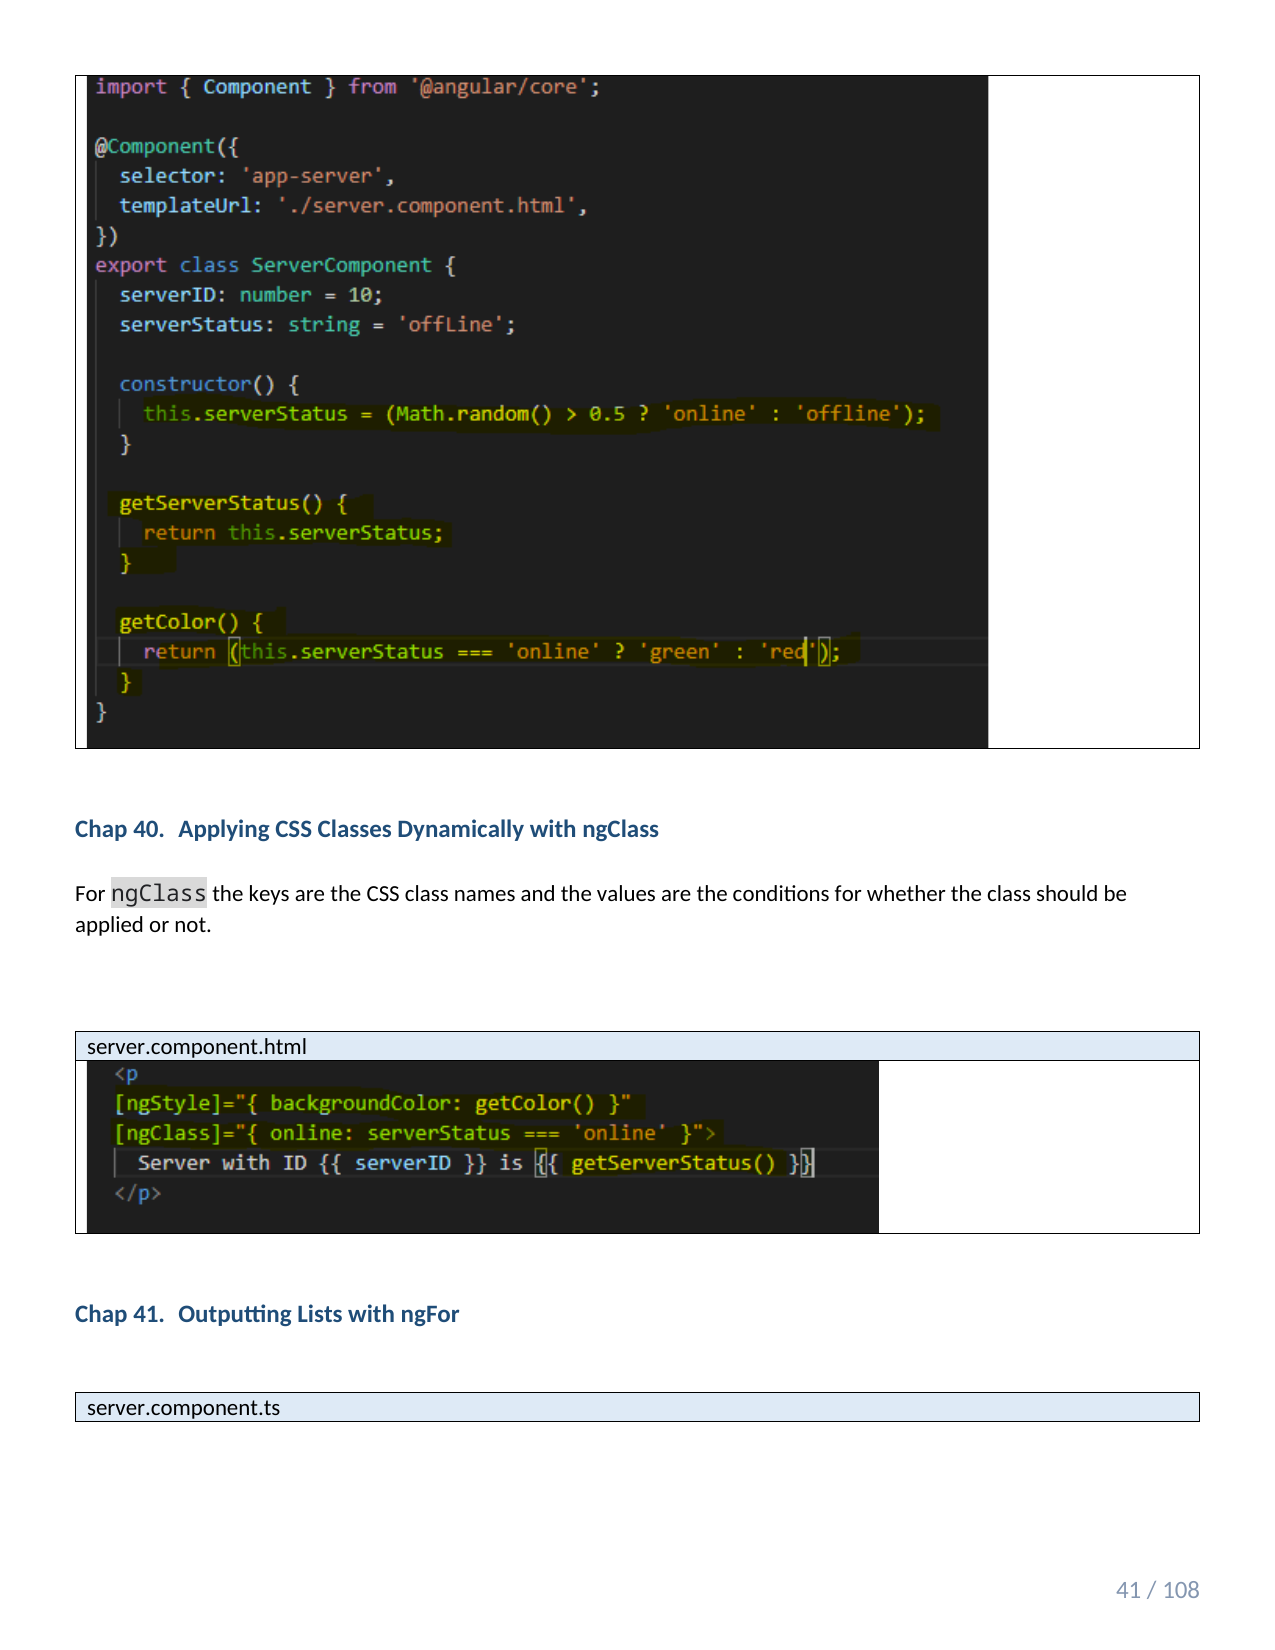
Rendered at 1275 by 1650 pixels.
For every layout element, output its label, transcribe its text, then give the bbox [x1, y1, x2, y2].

table_cell [879, 1061, 1199, 1233]
table_header server.component.html [76, 1032, 1199, 1060]
table_cell [989, 76, 1199, 748]
subtitle Applying CSS Classes Dynamically with ngClass [75, 813, 1200, 844]
picture [86, 1061, 879, 1233]
table_cell [76, 1061, 86, 1233]
text For ngClass the keys are the CSS class names and the values are the conditions for whether the class should be applied or not. [75, 877, 1200, 938]
picture [86, 76, 989, 748]
table_cell [76, 76, 86, 748]
subtitle Outputting Lists with ngFor [75, 1298, 1200, 1329]
table_header server.component.ts [76, 1393, 1199, 1421]
